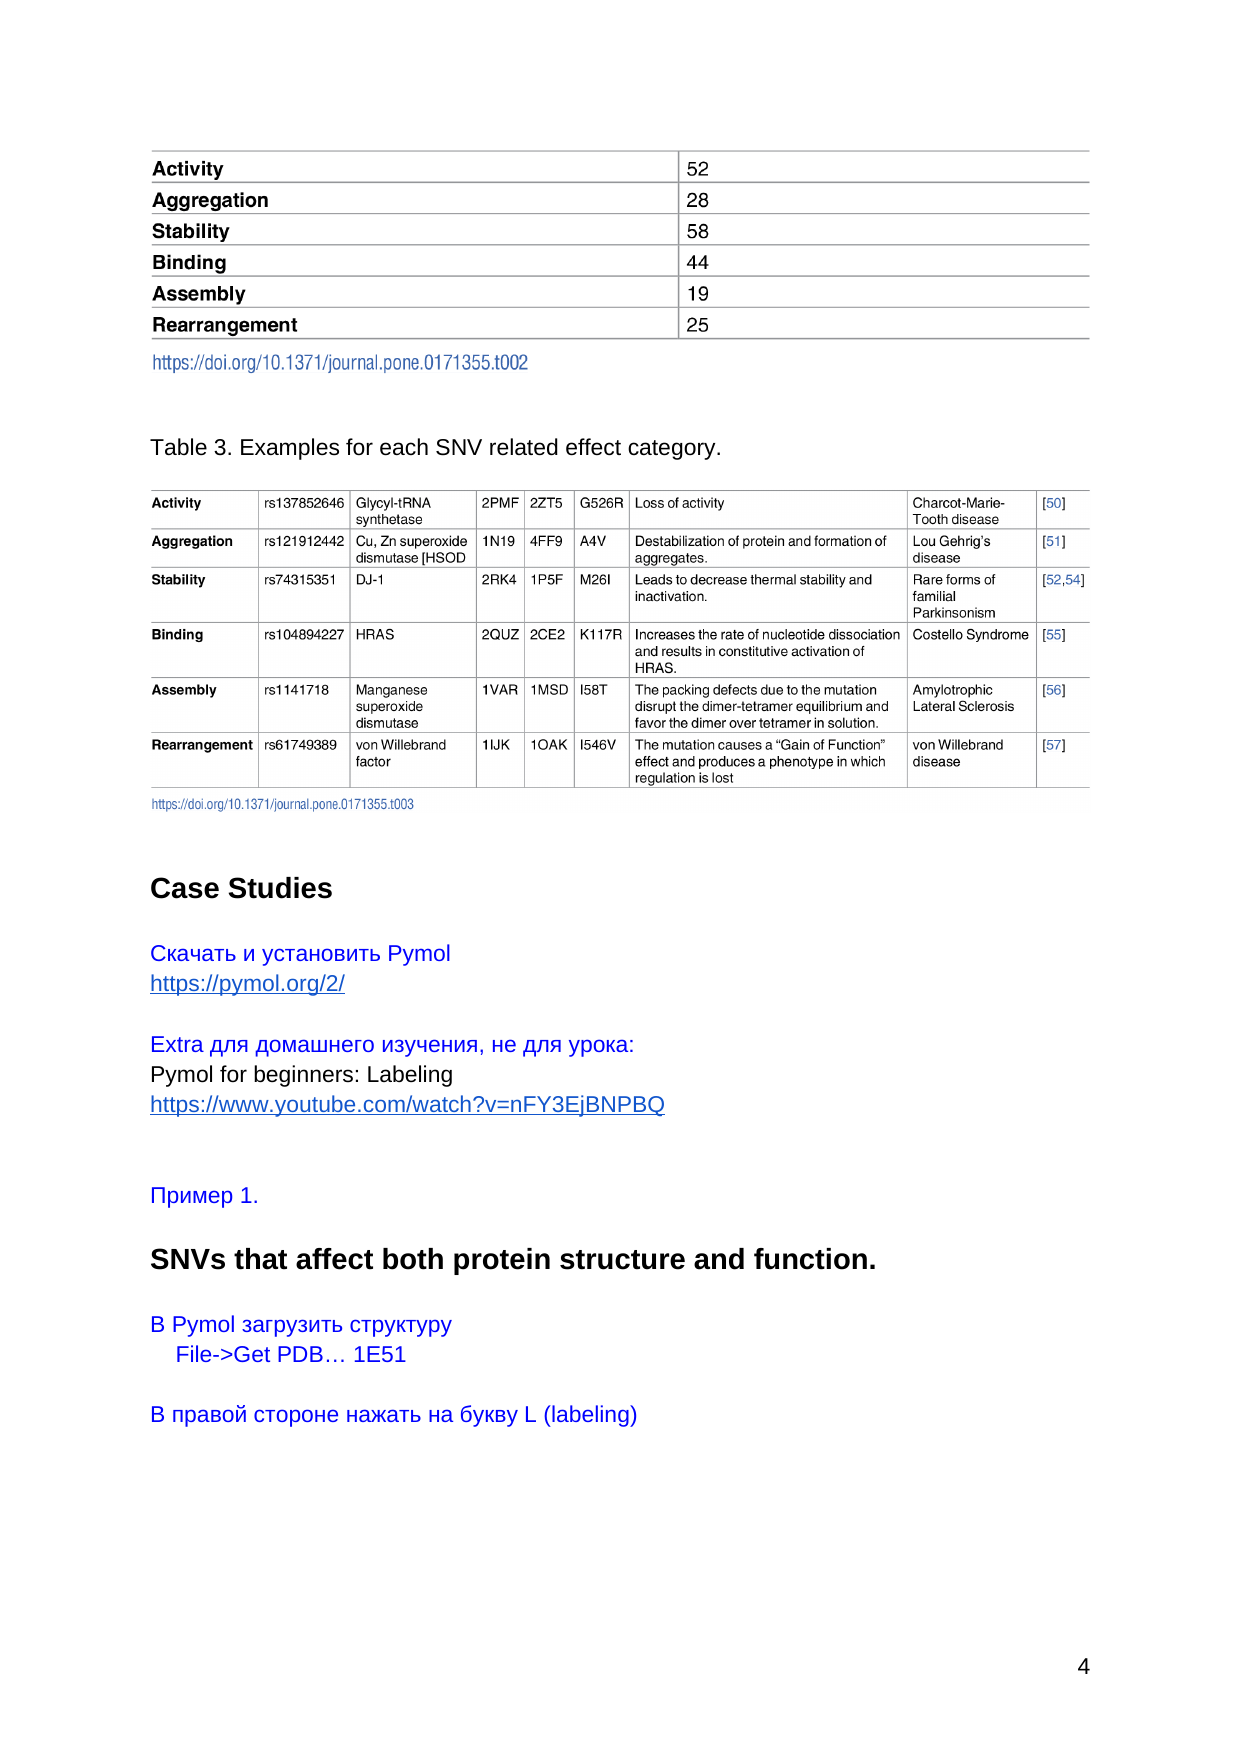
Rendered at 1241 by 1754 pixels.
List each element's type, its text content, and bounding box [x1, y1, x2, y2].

text Pymol for beginners: Labeling [150, 1061, 1090, 1087]
text В Pymol загрузить структуру [150, 1311, 1090, 1337]
text https://www.youtube.com/watch?v=nFY3EjBNPBQ [150, 1091, 1090, 1117]
text File->Get PDB… 1E51 [150, 1341, 1090, 1367]
text Extra для домашнего изучения, не для урока: [150, 1031, 1090, 1057]
picture [150, 150, 1091, 375]
text Скачать и установить Pymol [150, 940, 1090, 966]
text Case Studies [150, 871, 1090, 905]
text В правой стороне нажать на букву L (labeling) [150, 1401, 1090, 1428]
text SNVs that affect both protein structure and function. [150, 1242, 1090, 1276]
text Пример 1. [150, 1182, 1090, 1208]
picture [150, 489, 1091, 813]
text Table 3. Examples for each SNV related effect category. [150, 434, 1090, 460]
text https://pymol.org/2/ [150, 970, 1090, 997]
